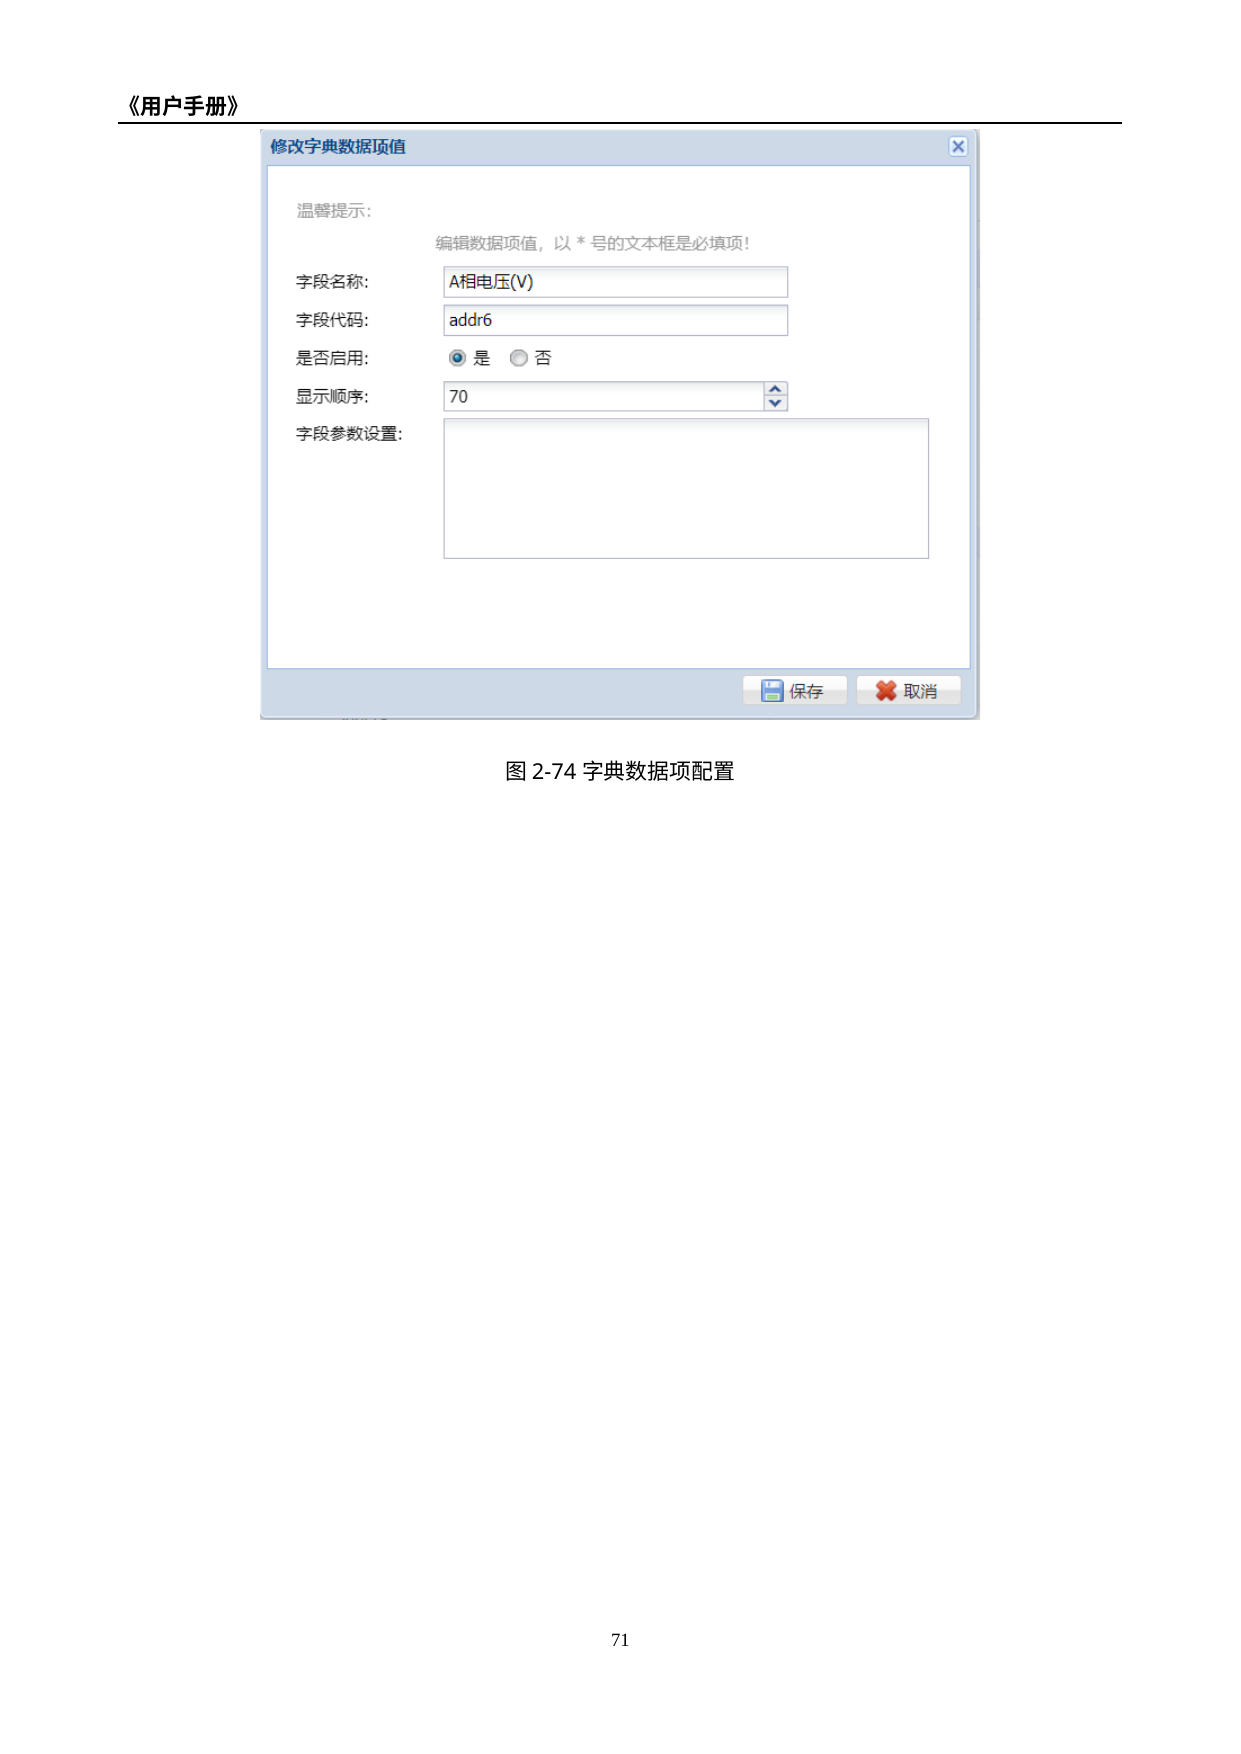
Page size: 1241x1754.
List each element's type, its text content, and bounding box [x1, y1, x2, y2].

picture [260, 129, 980, 720]
text 图2-74 字典数据项配置 [118, 753, 1122, 787]
